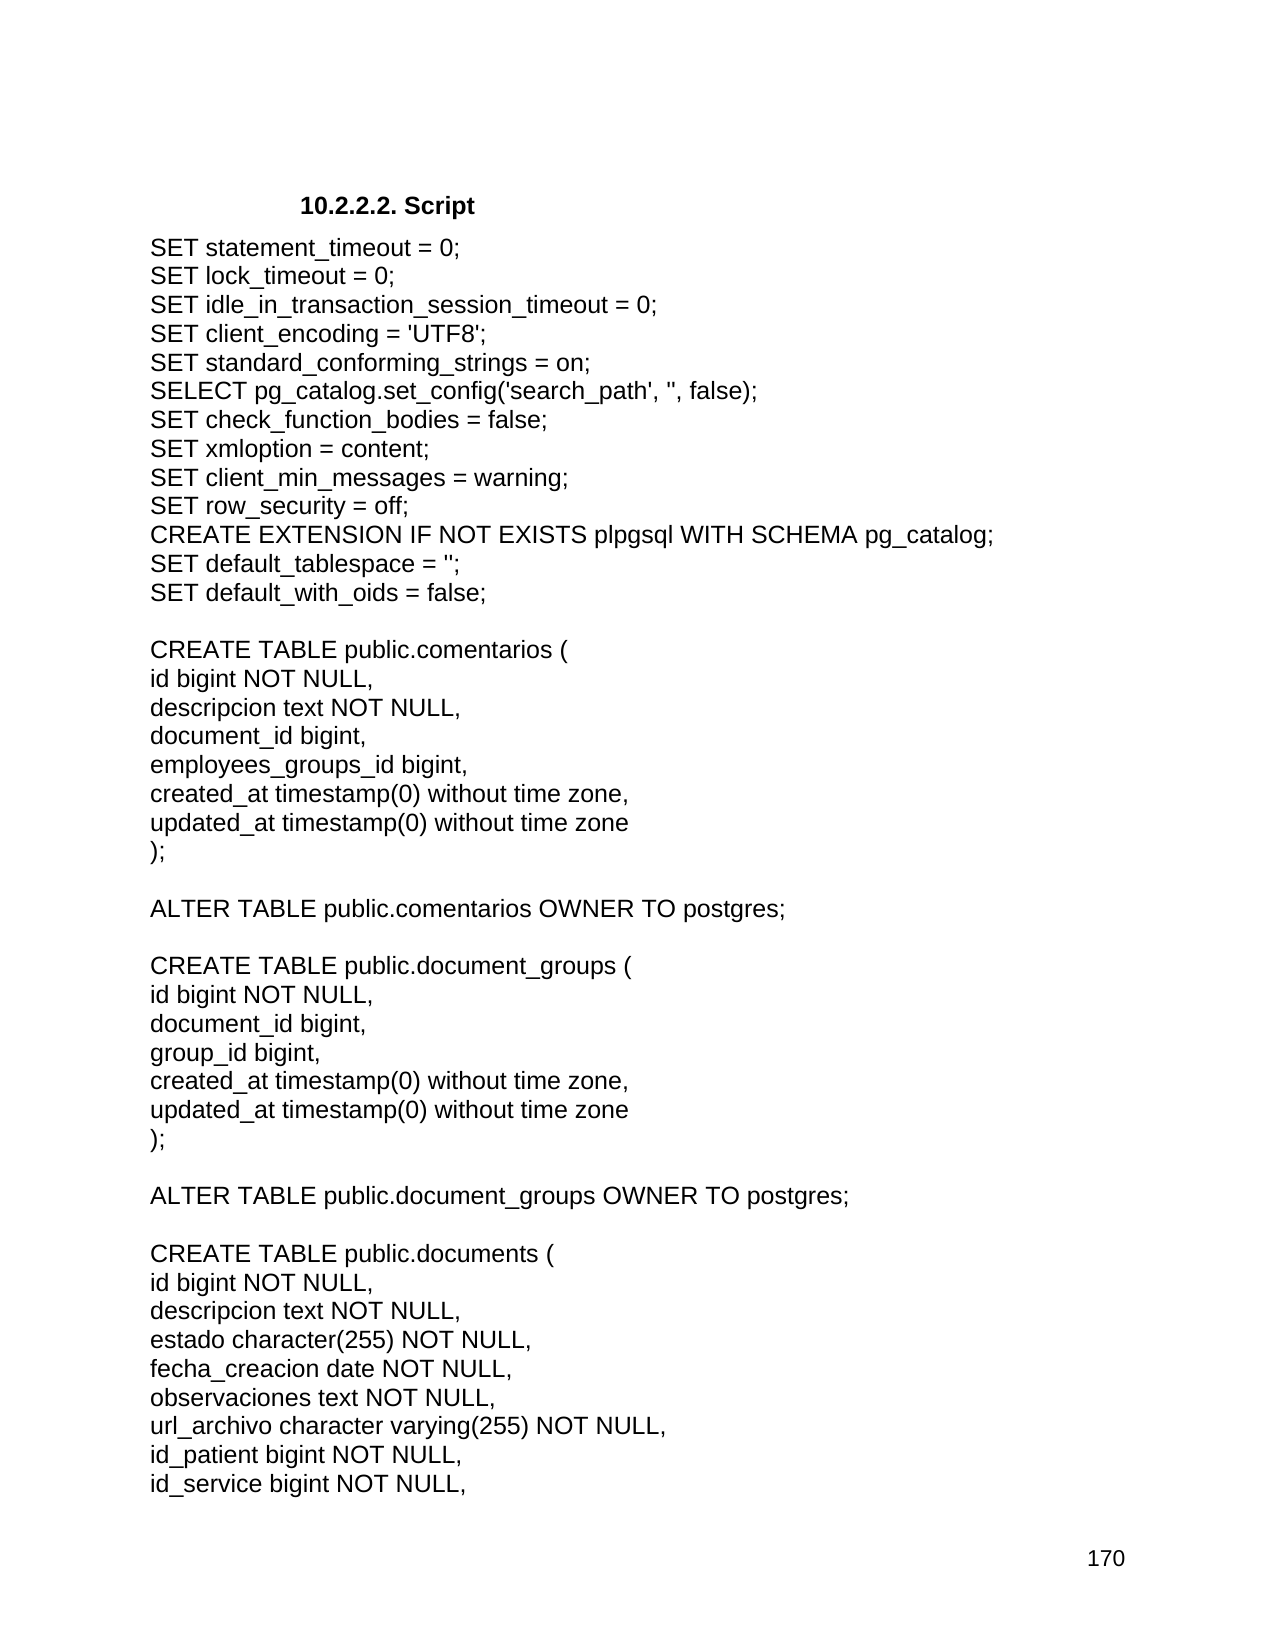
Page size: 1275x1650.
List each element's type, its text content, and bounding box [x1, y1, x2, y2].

text updated_at timestamp(0) without time zone [150, 807, 1125, 836]
text SET idle_in_transaction_session_timeout = 0; [150, 290, 1125, 319]
text SELECT pg_catalog.set_config('search_path', '', false); [150, 376, 1125, 405]
text SET standard_conforming_strings = on; [150, 347, 1125, 376]
text CREATE EXTENSION IF NOT EXISTS plpgsql WITH SCHEMA pg_catalog; [150, 520, 1125, 549]
text updated_at timestamp(0) without time zone [150, 1095, 1125, 1124]
text estado character(255) NOT NULL, [150, 1325, 1125, 1354]
text id bigint NOT NULL, [150, 1267, 1125, 1296]
text CREATE TABLE public.comentarios ( [150, 635, 1125, 664]
text SET check_function_bodies = false; [150, 405, 1125, 434]
text SET client_encoding = 'UTF8'; [150, 319, 1125, 347]
text SET statement_timeout = 0; [150, 232, 1125, 261]
text id bigint NOT NULL, [150, 664, 1125, 692]
text SET xmloption = content; [150, 434, 1125, 462]
text group_id bigint, [150, 1037, 1125, 1066]
text descripcion text NOT NULL, [150, 1296, 1125, 1325]
text SET default_tablespace = ''; [150, 549, 1125, 577]
text SET client_min_messages = warning; [150, 462, 1125, 491]
text document_id bigint, [150, 1009, 1125, 1037]
subtitle 10.2.2.2. Script [225, 191, 1125, 220]
text SET lock_timeout = 0; [150, 261, 1125, 290]
text document_id bigint, [150, 721, 1125, 750]
text SET row_security = off; [150, 491, 1125, 520]
text observaciones text NOT NULL, [150, 1382, 1125, 1411]
text CREATE TABLE public.documents ( [150, 1239, 1125, 1267]
text descripcion text NOT NULL, [150, 692, 1125, 721]
text created_at timestamp(0) without time zone, [150, 779, 1125, 807]
text id bigint NOT NULL, [150, 980, 1125, 1009]
text id_service bigint NOT NULL, [150, 1469, 1125, 1497]
text CREATE TABLE public.document_groups ( [150, 951, 1125, 980]
text ); [150, 836, 1125, 865]
text created_at timestamp(0) without time zone, [150, 1066, 1125, 1095]
text url_archivo character varying(255) NOT NULL, [150, 1411, 1125, 1440]
text ALTER TABLE public.document_groups OWNER TO postgres; [150, 1181, 1125, 1210]
text employees_groups_id bigint, [150, 750, 1125, 779]
text ); [150, 1124, 1125, 1152]
text id_patient bigint NOT NULL, [150, 1440, 1125, 1469]
text fecha_creacion date NOT NULL, [150, 1354, 1125, 1382]
text SET default_with_oids = false; [150, 577, 1125, 606]
text ALTER TABLE public.comentarios OWNER TO postgres; [150, 894, 1125, 922]
